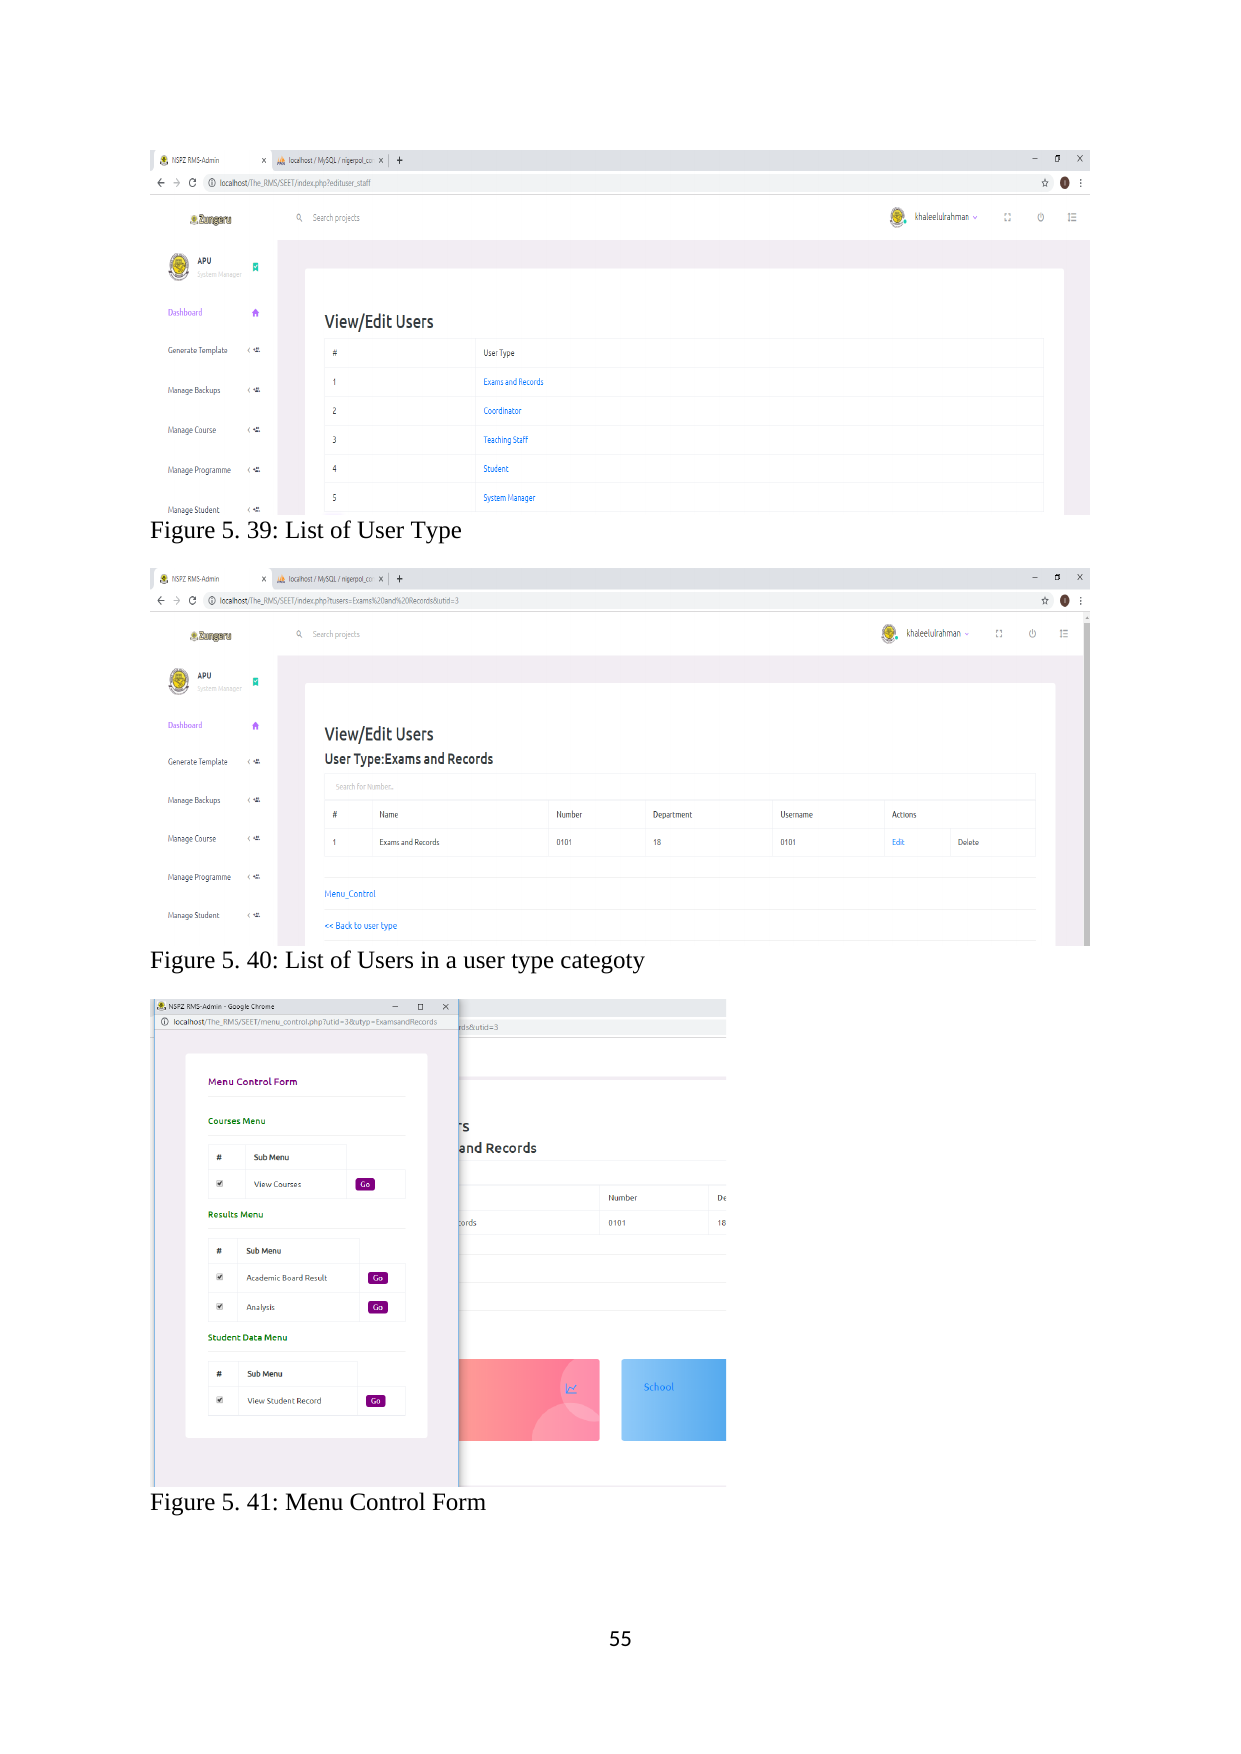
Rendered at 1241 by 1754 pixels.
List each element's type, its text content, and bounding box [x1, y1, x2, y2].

picture [150, 999, 727, 1487]
picture [150, 150, 1090, 515]
picture [150, 568, 1090, 946]
text Figure 5. 39: List of User Type [150, 515, 1090, 543]
text Figure 5. 41: Menu Control Form [150, 1487, 1090, 1516]
text Figure 5. 40: List of Users in a user type categoty [150, 946, 1090, 974]
